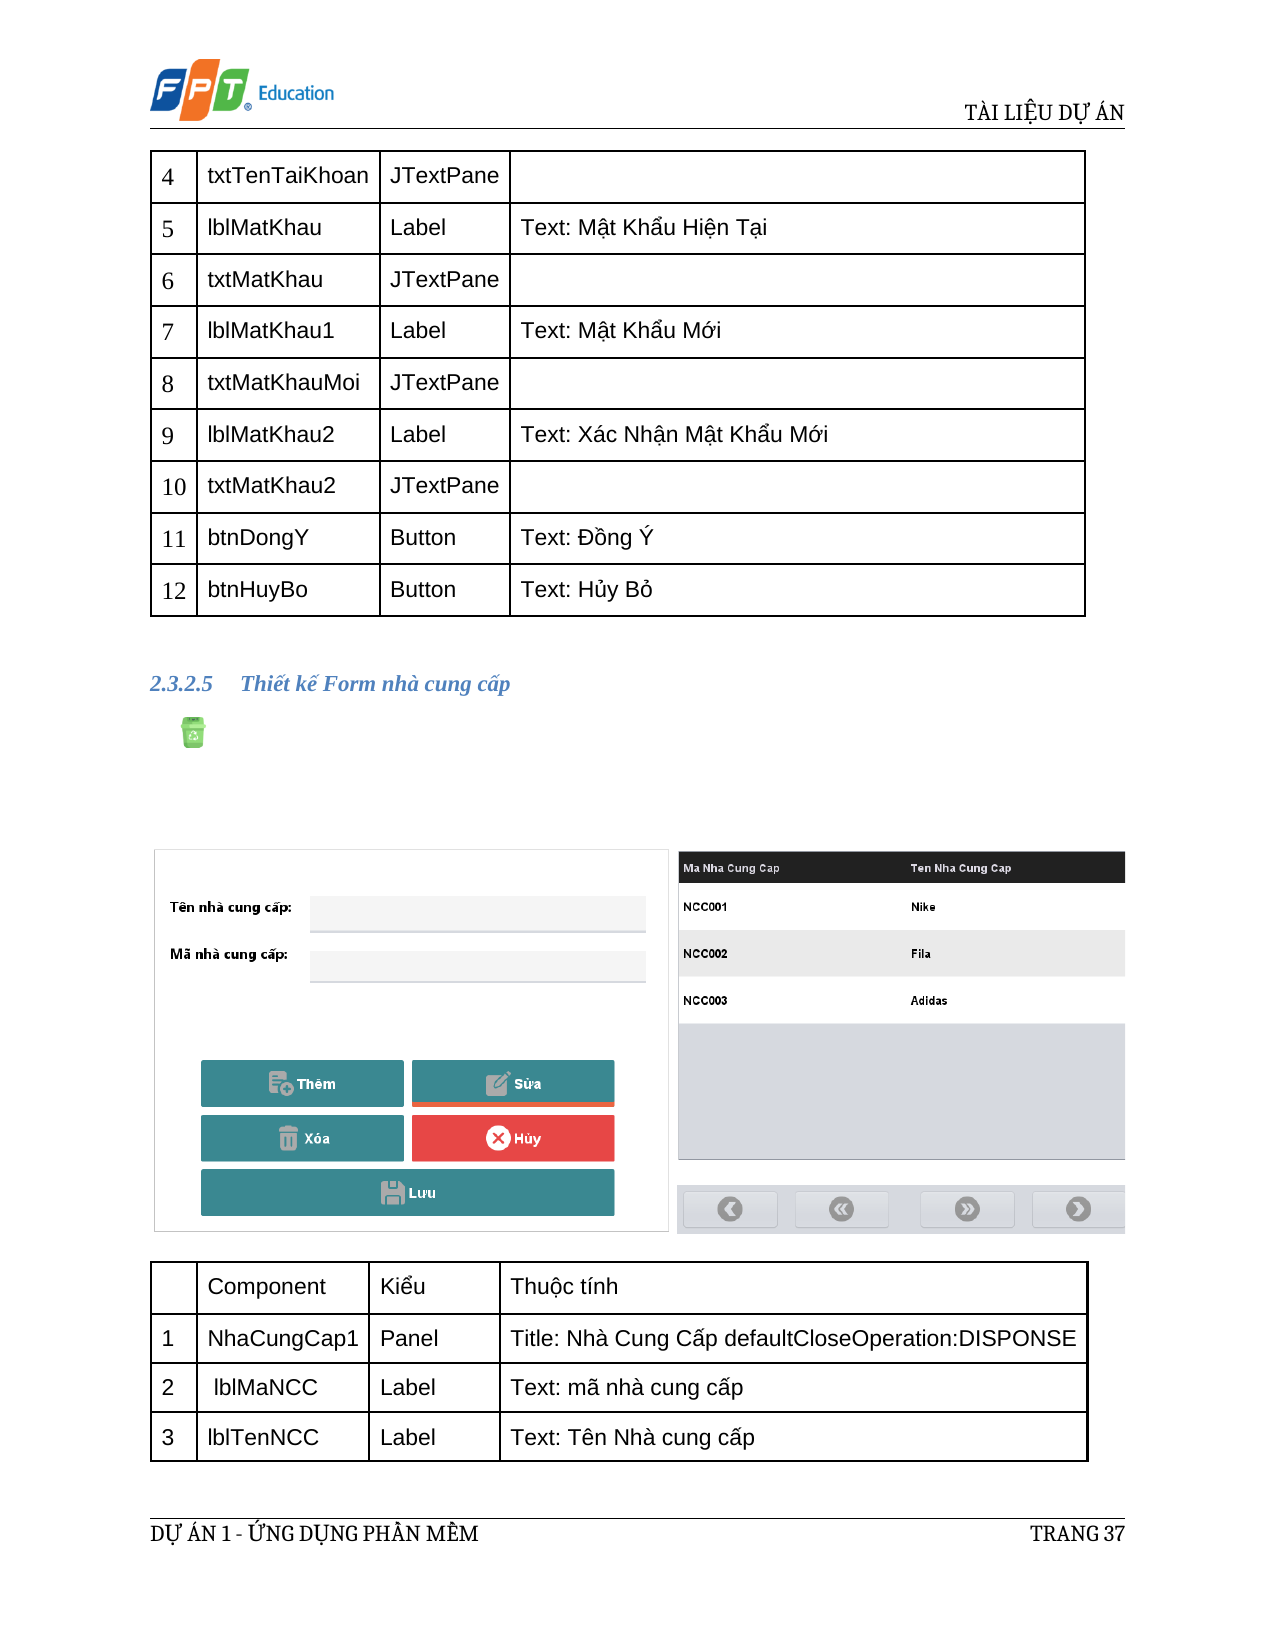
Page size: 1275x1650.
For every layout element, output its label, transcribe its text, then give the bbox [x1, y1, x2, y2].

table_header [152, 1263, 196, 1312]
table_header Thuộc tính [501, 1263, 1086, 1312]
table_cell 12 [152, 565, 196, 615]
table_cell [511, 359, 1084, 408]
table_cell Text: Mật Khẩu Hiện Tại [511, 204, 1084, 253]
table_cell txtMatKhauMoi [198, 359, 379, 408]
table_header Component [198, 1263, 368, 1312]
table_cell 9 [152, 410, 196, 460]
table_cell 6 [152, 255, 196, 305]
table_cell Text: Đồng Ý [511, 514, 1084, 563]
table_cell JTextPane [381, 359, 509, 408]
table_cell lblMatKhau1 [198, 307, 379, 357]
table_cell lblMatKhau [198, 204, 379, 253]
table_cell JTextPane [381, 152, 509, 202]
table_cell 8 [152, 359, 196, 408]
table_cell 7 [152, 307, 196, 357]
table_cell Text: Tên Nhà cung cấp [501, 1413, 1086, 1460]
table_cell 5 [152, 204, 196, 253]
table_cell [511, 255, 1084, 305]
table_header Kiểu [370, 1263, 499, 1312]
picture [150, 59, 336, 121]
table_cell Panel [370, 1315, 499, 1362]
table_cell JTextPane [381, 255, 509, 305]
table_cell txtTenTaiKhoan [198, 152, 379, 202]
table_cell txtMatKhau [198, 255, 379, 305]
table_cell Label [381, 410, 509, 460]
table_cell Label [370, 1413, 499, 1460]
table_cell Text: Mật Khẩu Mới [511, 307, 1084, 357]
table_cell Text: Hủy Bỏ [511, 565, 1084, 615]
table_cell Title: Nhà Cung Cấp defaultCloseOperation:DISPONSE [501, 1315, 1086, 1362]
table_cell JTextPane [381, 462, 509, 512]
table_cell btnHuyBo [198, 565, 379, 615]
table_cell btnDongY [198, 514, 379, 563]
table_cell [511, 462, 1084, 512]
table_cell Button [381, 514, 509, 563]
table_cell Label [370, 1364, 499, 1411]
table_cell lblMaNCC [198, 1364, 368, 1411]
table_cell Label [381, 307, 509, 357]
table_cell [511, 152, 1084, 202]
table_cell 3 [152, 1413, 196, 1460]
table_cell 1 [152, 1315, 196, 1362]
table_cell Button [381, 565, 509, 615]
table_cell Text: mã nhà cung cấp [501, 1364, 1086, 1411]
table_cell Label [381, 204, 509, 253]
table_cell txtMatKhau2 [198, 462, 379, 512]
table_cell 11 [152, 514, 196, 563]
table_cell 4 [152, 152, 196, 202]
table_cell lblMatKhau2 [198, 410, 379, 460]
picture [150, 700, 1125, 1236]
table_cell NhaCungCap1 [198, 1315, 368, 1362]
subtitle Thiết kế Form nhà cung cấp [150, 670, 1125, 696]
table_cell lblTenNCC [198, 1413, 368, 1460]
table_cell 2 [152, 1364, 196, 1411]
table_cell Text: Xác Nhận Mật Khẩu Mới [511, 410, 1084, 460]
table_cell 10 [152, 462, 196, 512]
